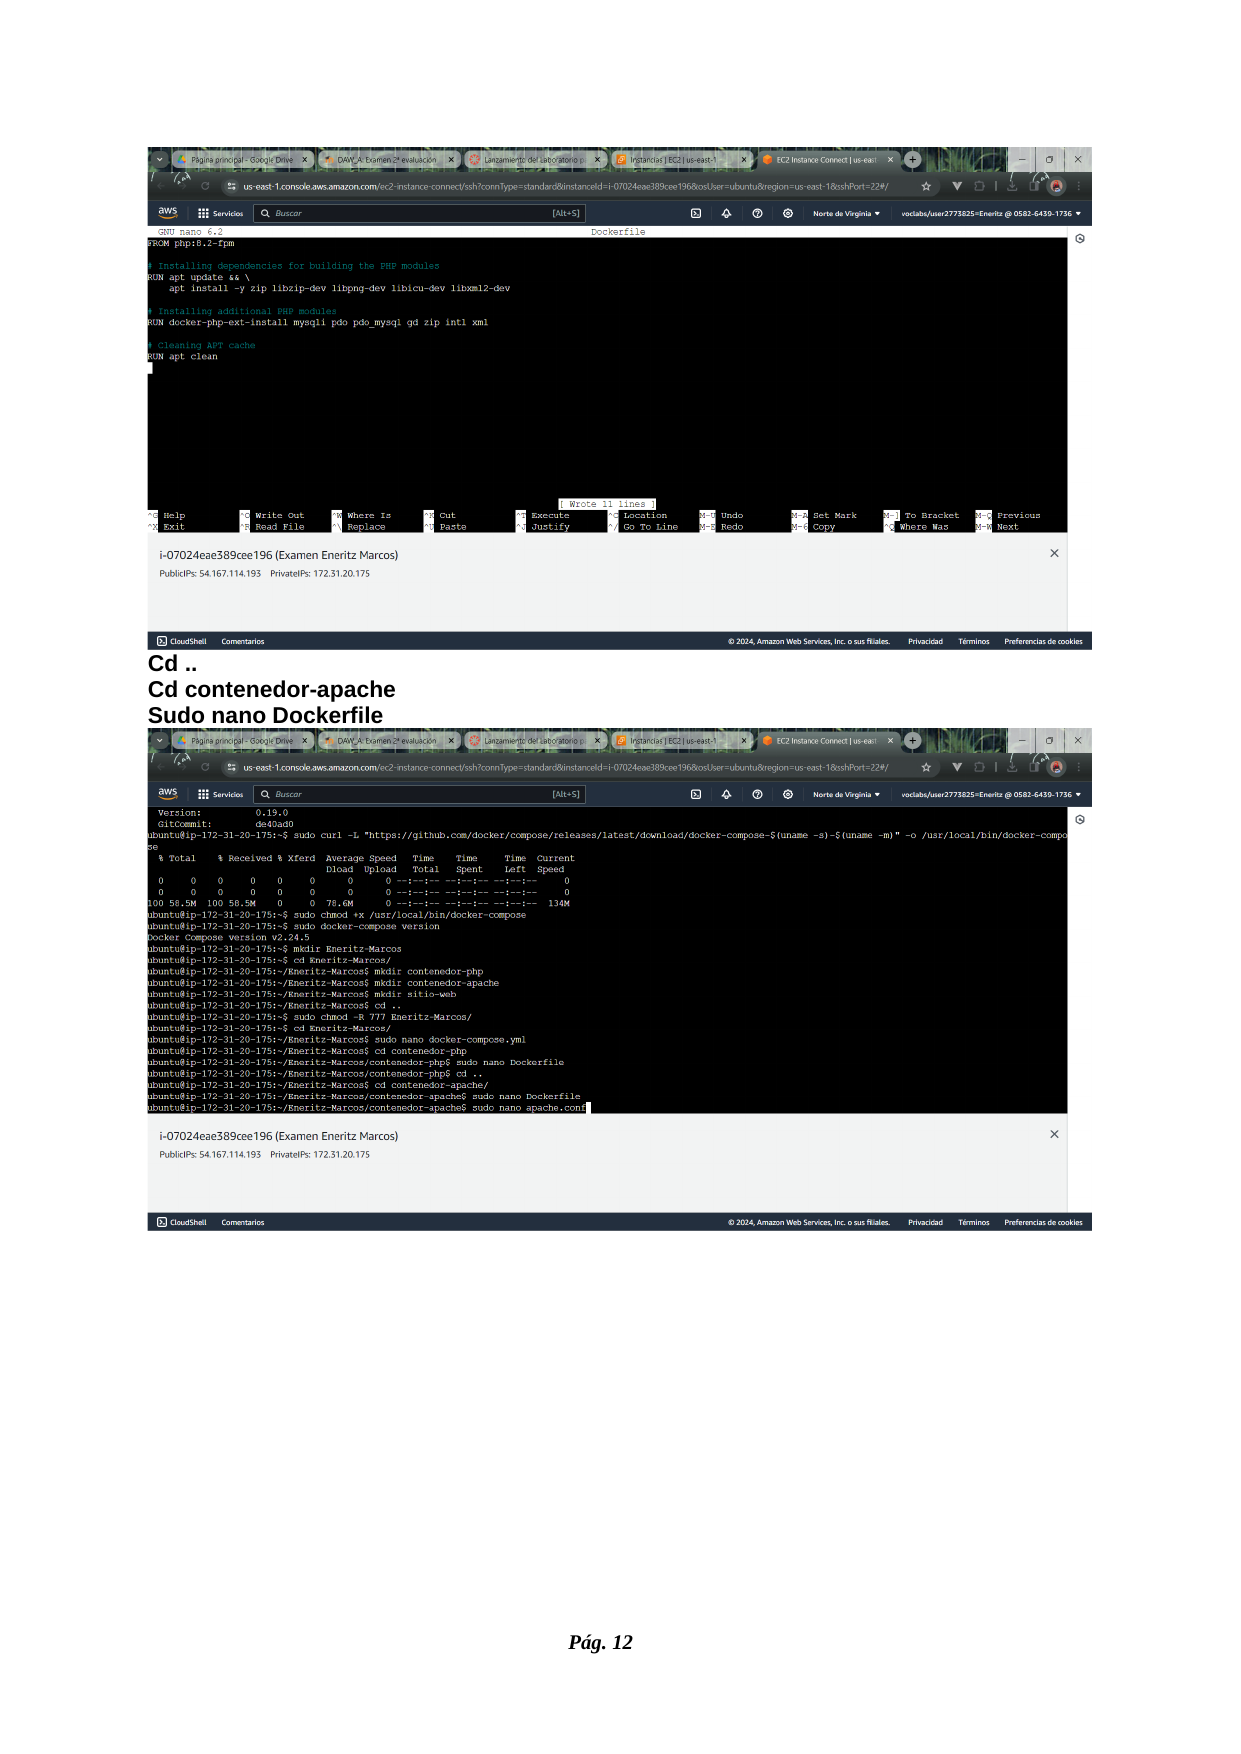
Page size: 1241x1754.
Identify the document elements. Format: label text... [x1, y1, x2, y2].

text Sudo nano Dockerfile [148, 702, 1092, 728]
picture [147, 147, 1092, 650]
picture [147, 728, 1092, 1231]
text Cd contenedor-apache [148, 676, 1092, 702]
text Cd .. [148, 650, 1092, 676]
